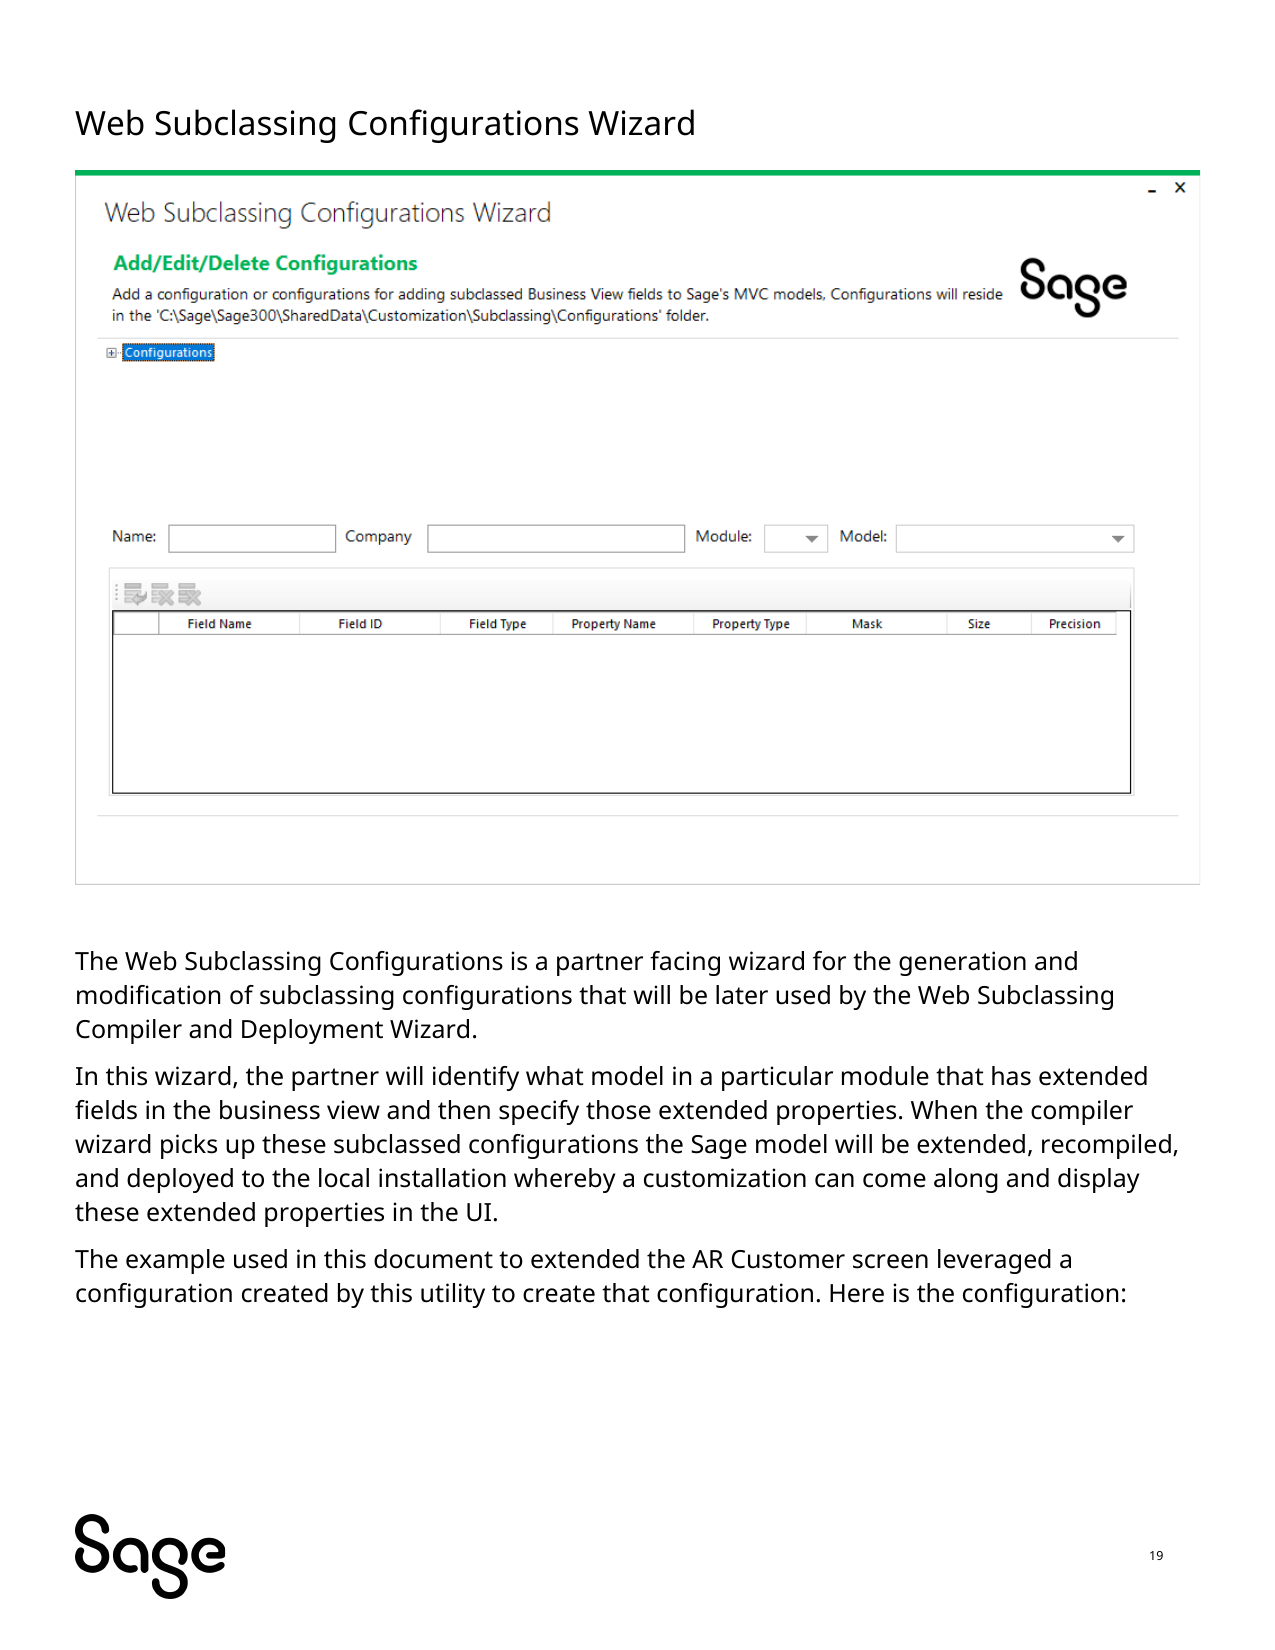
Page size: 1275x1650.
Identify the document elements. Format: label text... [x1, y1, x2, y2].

picture [75, 1514, 226, 1599]
text In this wizard, the partner will identify what model in a particular module that has extended fields in the business view and then specify those extended properties. When the compiler wizard picks up these subclassed configurations the Sage model will be extended, recompiled, and deployed to the local installation whereby a customization can come along and display these extended properties in the UI. [75, 1058, 1200, 1229]
text The Web Subclassing Configurations is a partner facing wizard for the generation and modification of subclassing configurations that will be later used by the Web Subclassing Compiler and Deployment Wizard. [75, 944, 1200, 1046]
text The example used in this document to extended the AR Customer screen leveraged a configuration created by this utility to create that configuration. Here is the configuration: [75, 1241, 1200, 1309]
subtitle Web Subclassing Configurations Wizard [75, 100, 1200, 145]
picture [75, 170, 1200, 885]
